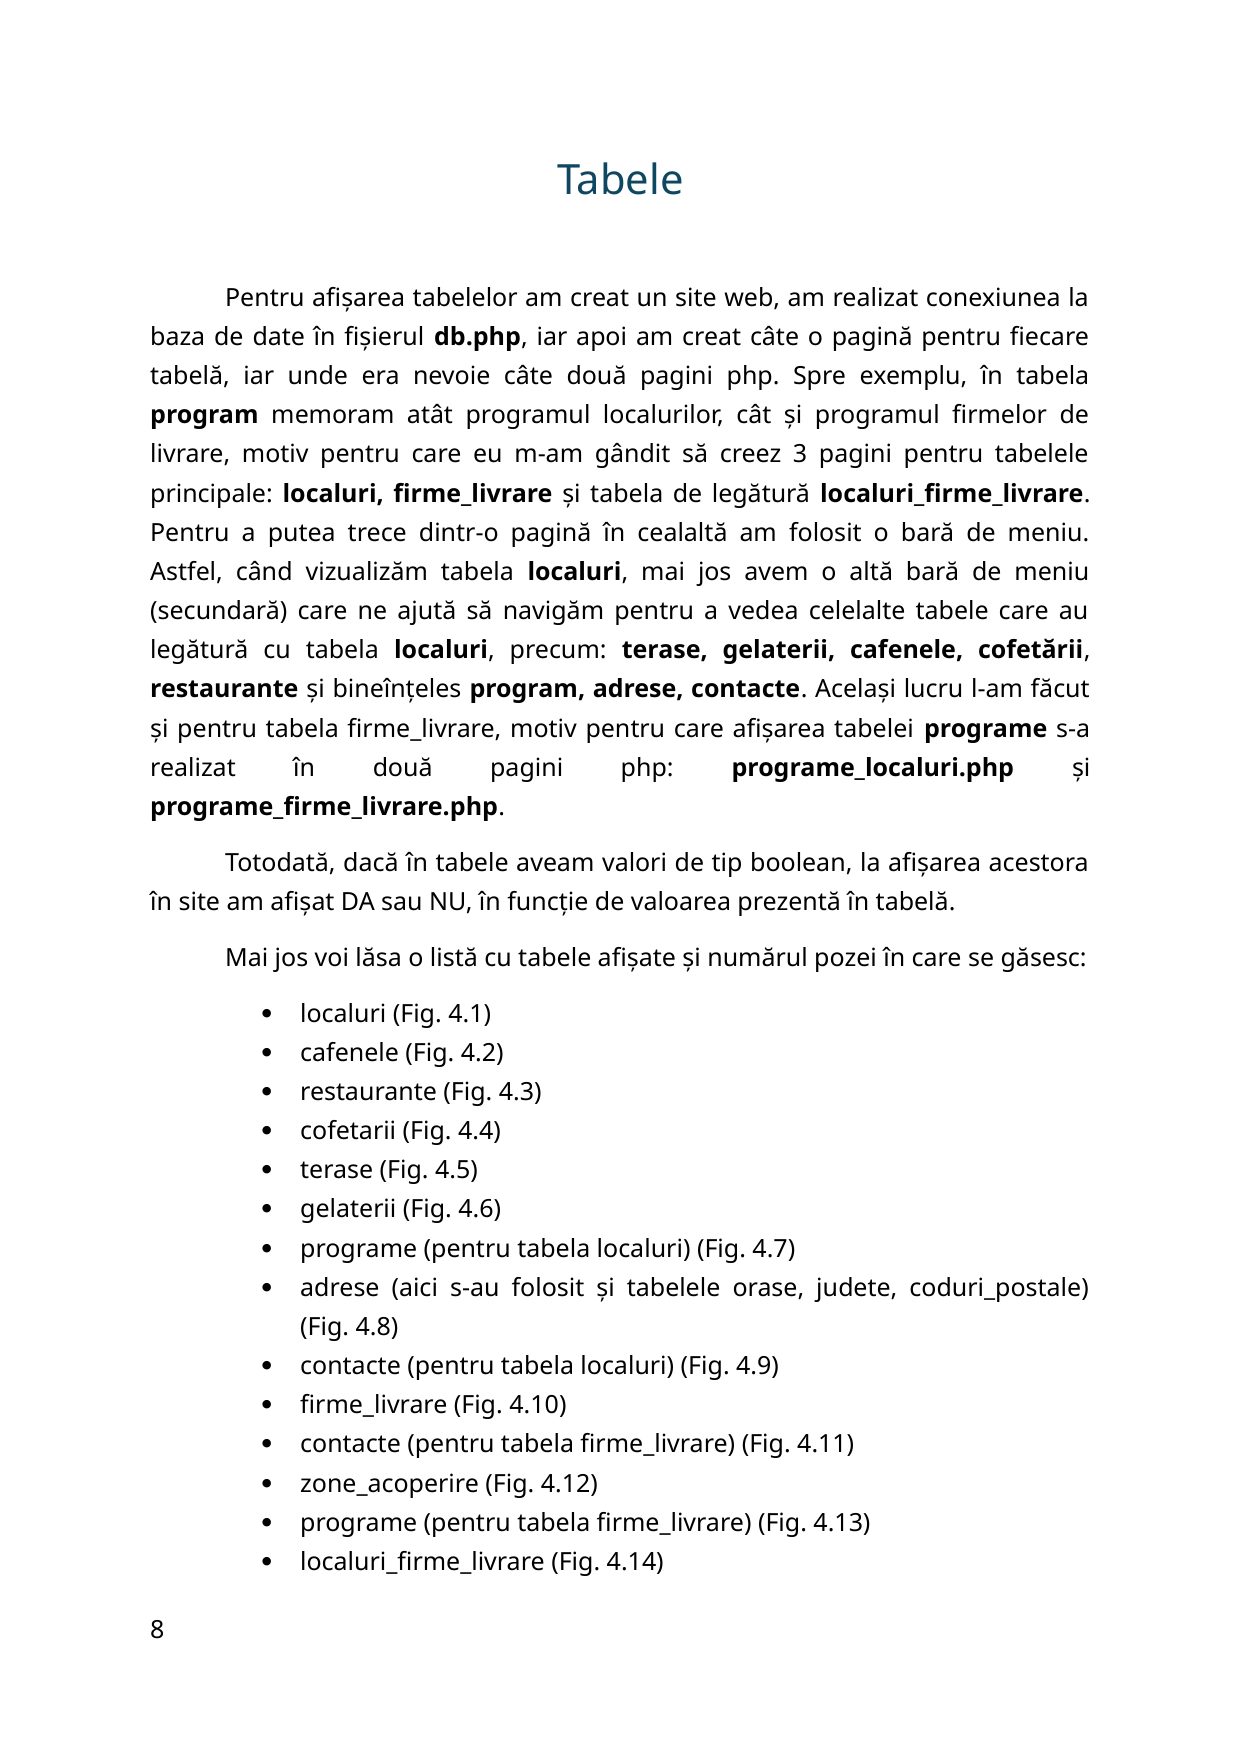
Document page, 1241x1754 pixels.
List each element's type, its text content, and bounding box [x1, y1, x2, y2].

list cafenele (Fig. 4.2) [262, 1034, 1090, 1068]
list adrese (aici s-au folosit și tabelele orase, judete, coduri_postale) (Fig. 4.8) [262, 1269, 1090, 1343]
subtitle Tabele [150, 150, 1090, 207]
list programe (pentru tabela firme_livrare) (Fig. 4.13) [262, 1504, 1090, 1538]
list localuri (Fig. 4.1) [262, 995, 1090, 1029]
text Totodată, dacă în tabele aveam valori de tip boolean, la afișarea acestora în site am afișat DA sau NU, în funcție de valoarea prezentă în tabelă. [150, 844, 1090, 918]
list restaurante (Fig. 4.3) [262, 1073, 1090, 1108]
list contacte (pentru tabela localuri) (Fig. 4.9) [262, 1348, 1090, 1382]
list firme_livrare (Fig. 4.10) [262, 1387, 1090, 1421]
list cofetarii (Fig. 4.4) [262, 1113, 1090, 1147]
list terase (Fig. 4.5) [262, 1152, 1090, 1186]
list contacte (pentru tabela firme_livrare) (Fig. 4.11) [262, 1426, 1090, 1460]
list localuri_firme_livrare (Fig. 4.14) [262, 1543, 1090, 1578]
list zone_acoperire (Fig. 4.12) [262, 1465, 1090, 1499]
list gelaterii (Fig. 4.6) [262, 1191, 1090, 1225]
list programe (pentru tabela localuri) (Fig. 4.7) [262, 1230, 1090, 1264]
text Mai jos voi lăsa o listă cu tabele afișate și numărul pozei în care se găsesc: [150, 939, 1090, 973]
text Pentru afișarea tabelelor am creat un site web, am realizat conexiunea la baza de date în fișierul db.php, iar apoi am creat câte o pagină pentru fiecare tabelă, iar unde era nevoie câte două pagini php. Spre exemplu, în tabela program memoram atât programul localurilor, cât și programul firmelor de livrare, motiv pentru care eu m-am gândit să creez 3 pagini pentru tabelele principale: localuri, firme_livrare și tabela de legătură localuri_firme_livrare. Pentru a putea trece dintr-o pagină în cealaltă am folosit o bară de meniu. Astfel, când vizualizăm tabela localuri, mai jos avem o altă bară de meniu (secundară) care ne ajută să navigăm pentru a vedea celelalte tabele care au legătură cu tabela localuri, precum: terase, gelaterii, cafenele, cofetării, restaurante și bineînțeles program, adrese, contacte. Același lucru l-am făcut și pentru tabela firme_livrare, motiv pentru care afișarea tabelei programe s-a realizat în două pagini php: programe_localuri.php și programe_firme_livrare.php. [150, 279, 1090, 823]
